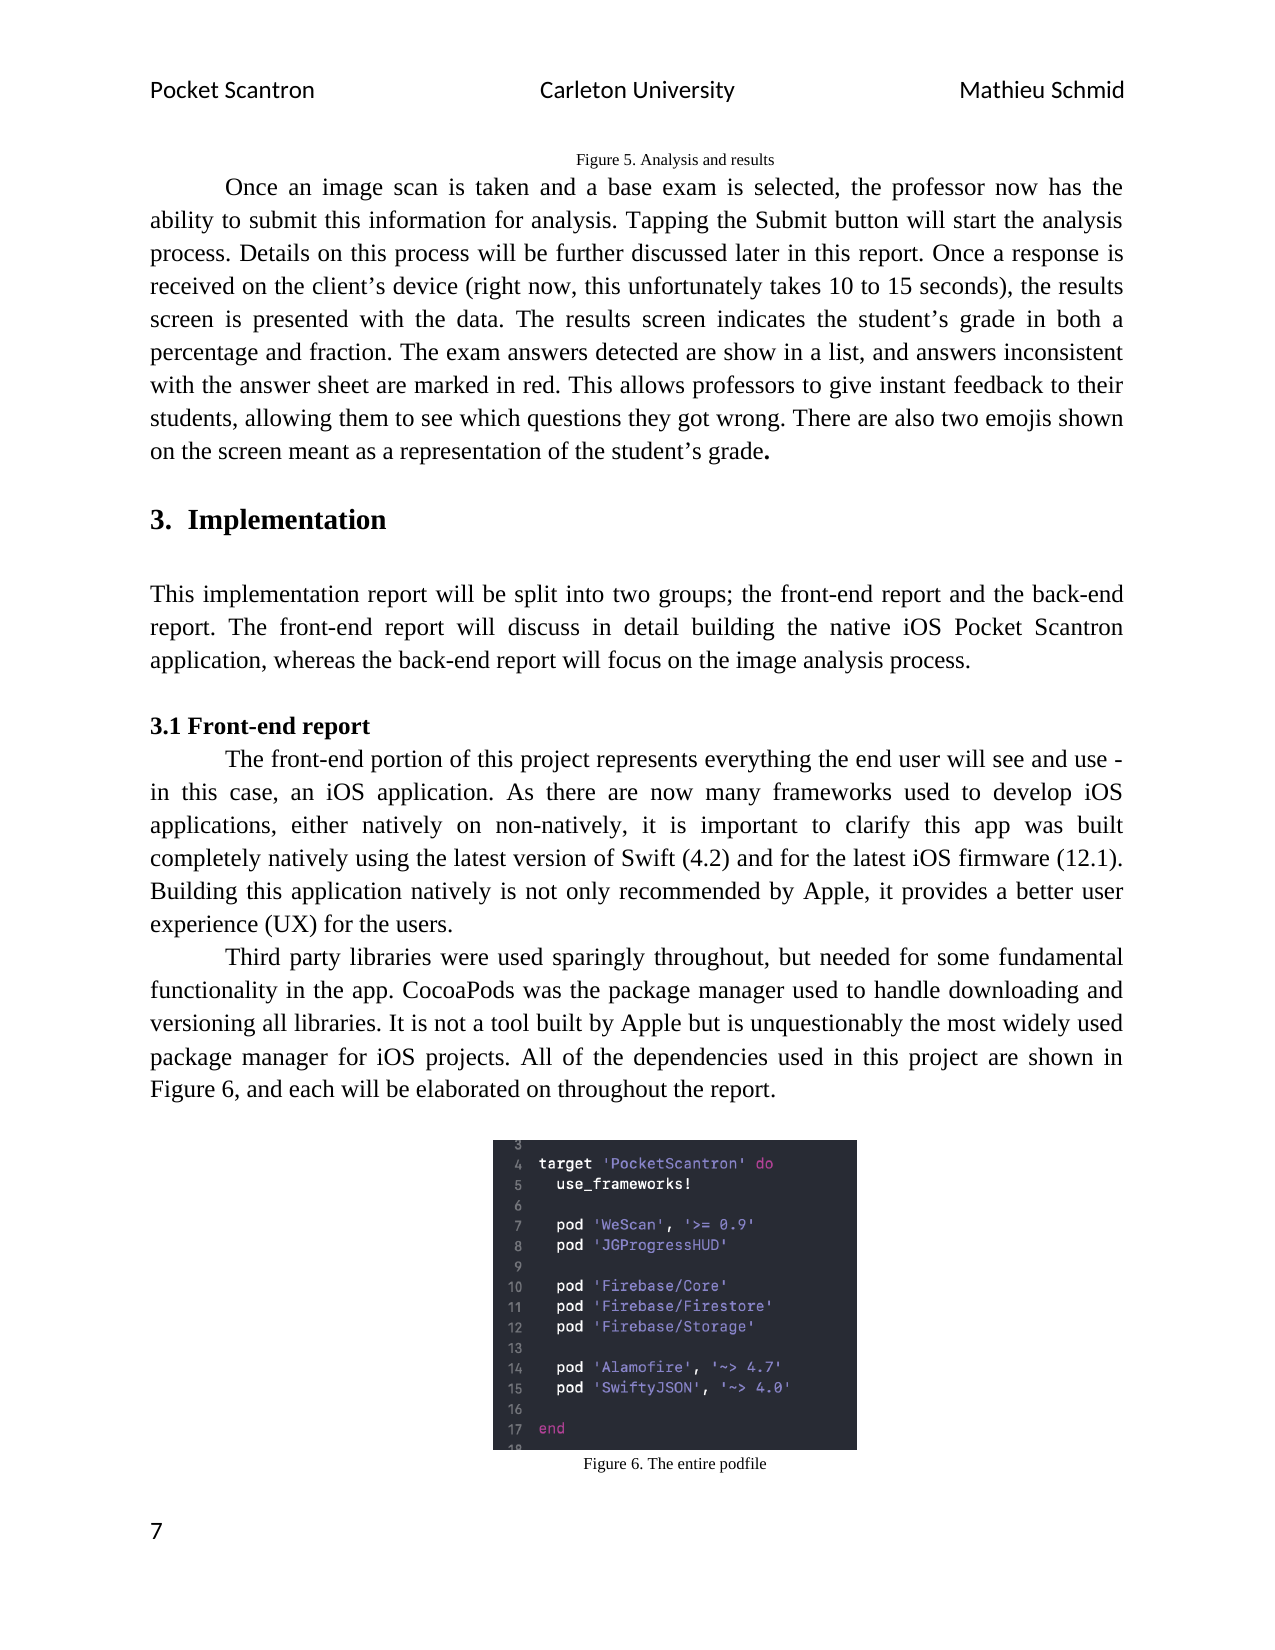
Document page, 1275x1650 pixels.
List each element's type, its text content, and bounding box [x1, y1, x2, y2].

text This implementation report will be split into two groups; the front-end report and the back-end report. The front-end report will discuss in detail building the native iOS Pocket Scantron application, whereas the back-end report will focus on the image analysis process. [150, 579, 1125, 674]
text Figure 6. The entire podfile [150, 1454, 1125, 1473]
text 3.1 Front-end report [150, 711, 1125, 740]
picture [493, 1140, 857, 1450]
text Figure 5. Analysis and results [150, 150, 1125, 169]
text The front-end portion of this project represents everything the end user will see and use - in this case, an iOS application. As there are now many frameworks used to develop iOS applications, either natively on non-natively, it is important to clarify this app was built completely natively using the latest version of Swift (4.2) and for the latest iOS firmware (12.1). Building this application natively is not only recommended by Apple, it provides a better user experience (UX) for the users. [150, 744, 1125, 938]
list Implementation [150, 502, 1125, 536]
text Third party libraries were used sparingly throughout, but needed for some fundamental functionality in the app. CocoaPods was the package manager used to handle downloading and versioning all libraries. It is not a tool built by Apple but is unquestionably the most widely used package manager for iOS projects. All of the dependencies used in this project are shown in Figure 6, and each will be elaborated on throughout the report. [150, 942, 1125, 1103]
text Once an image scan is taken and a base exam is selected, the professor now has the ability to submit this information for analysis. Tapping the Submit button will start the analysis process. Details on this process will be further discussed later in this report. Once a response is received on the client’s device (right now, this unfortunately takes 10 to 15 seconds), the results screen is presented with the data. The results screen indicates the student’s grade in both a percentage and fraction. The exam answers detected are show in a list, and answers inconsistent with the answer sheet are marked in red. This allows professors to give instant feedback to their students, allowing them to see which questions they got wrong. There are also two emojis shown on the screen meant as a representation of the student’s grade. [150, 172, 1125, 465]
